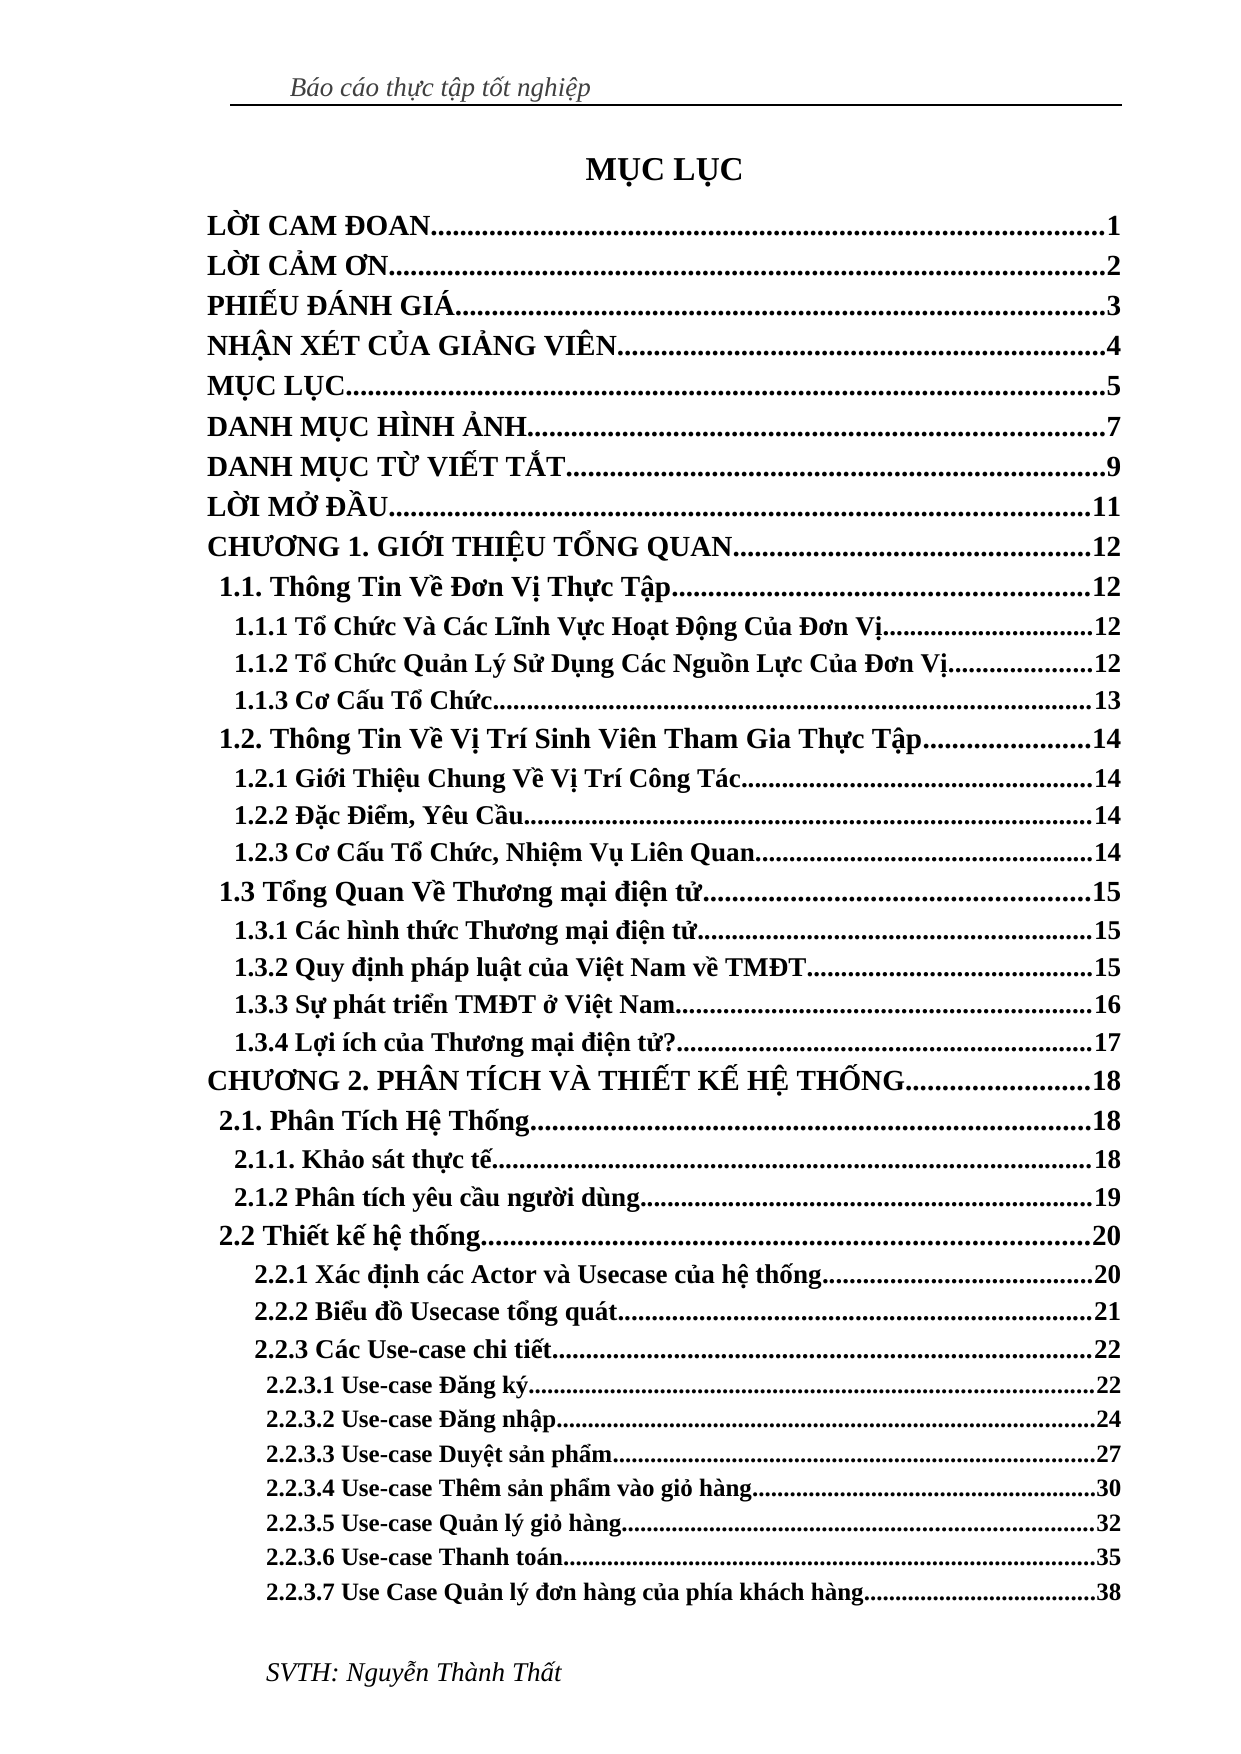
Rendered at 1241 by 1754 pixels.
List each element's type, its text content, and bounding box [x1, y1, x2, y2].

text LỜI MỞ ĐẦU 11 [207, 489, 1122, 523]
text 1.3.3 Sự phát triển TMĐT ở Việt Nam 16 [234, 988, 1122, 1019]
text 2.1.1. Khảo sát thực tế 18 [234, 1143, 1122, 1174]
text 2.2.3.6 Use-case Thanh toán 35 [266, 1542, 1122, 1571]
text 2.2.3.4 Use-case Thêm sản phẩm vào giỏ hàng 30 [266, 1473, 1122, 1502]
text 2.2.1 Xác định các Actor và Usecase của hệ thống 20 [254, 1258, 1122, 1289]
text DANH MỤC TỪ VIẾT TẮT 9 [207, 449, 1122, 482]
text NHẬN XÉT CỦA GIẢNG VIÊN 4 [207, 328, 1122, 362]
text 2.2.3.2 Use-case Đăng nhập 24 [266, 1404, 1122, 1433]
text 1.3.1 Các hình thức Thương mại điện tử 15 [234, 914, 1122, 945]
text 1.3 Tổng Quan Về Thương mại điện tử 15 [218, 874, 1122, 907]
text CHƯƠNG 2. PHÂN TÍCH VÀ THIẾT KẾ HỆ THỐNG 18 [207, 1063, 1122, 1097]
text 1.2. Thông Tin Về Vị Trí Sinh Viên Tham Gia Thực Tập 14 [218, 722, 1122, 755]
text DANH MỤC HÌNH ẢNH 7 [207, 409, 1122, 442]
text 2.2.3 Các Use-case chi tiết 22 [254, 1333, 1122, 1364]
text 1.3.2 Quy định pháp luật của Việt Nam về TMĐT 15 [234, 951, 1122, 982]
text 1.3.4 Lợi ích của Thương mại điện tử? 17 [234, 1026, 1122, 1057]
text MỤC LỤC 5 [207, 368, 1122, 402]
text 2.2.2 Biểu đồ Usecase tổng quát 21 [254, 1296, 1122, 1327]
subtitle MỤC LỤC [207, 149, 1122, 187]
text PHIẾU ĐÁNH GIÁ 3 [207, 288, 1122, 322]
text 2.2.3.1 Use-case Đăng ký 22 [266, 1370, 1122, 1399]
text 1.2.3 Cơ Cấu Tổ Chức, Nhiệm Vụ Liên Quan. 14 [234, 836, 1122, 867]
text 2.2.3.5 Use-case Quản lý giỏ hàng 32 [266, 1508, 1122, 1537]
text 1.1.2 Tổ Chức Quản Lý Sử Dụng Các Nguồn Lực Của Đơn Vị 12 [234, 647, 1122, 678]
text 1.2.2 Đặc Điểm, Yêu Cầu 14 [234, 799, 1122, 830]
text 1.1.1 Tổ Chức Và Các Lĩnh Vực Hoạt Động Của Đơn Vị 12 [234, 610, 1122, 641]
text LỜI CẢM ƠN 2 [207, 248, 1122, 281]
text 2.1. Phân Tích Hệ Thống 18 [218, 1103, 1122, 1137]
text 2.2.3.7 Use Case Quản lý đơn hàng của phía khách hàng 38 [266, 1577, 1122, 1606]
text 1.1. Thông Tin Về Đơn Vị Thực Tập 12 [218, 569, 1122, 603]
text 2.2 Thiết kế hệ thống 20 [218, 1218, 1122, 1252]
text 2.1.2 Phân tích yêu cầu người dùng 19 [234, 1181, 1122, 1212]
text 2.2.3.3 Use-case Duyệt sản phẩm 27 [266, 1439, 1122, 1468]
text CHƯƠNG 1. GIỚI THIỆU TỔNG QUAN 12 [207, 529, 1122, 563]
text 1.2.1 Giới Thiệu Chung Về Vị Trí Công Tác 14 [234, 762, 1122, 793]
text 1.1.3 Cơ Cấu Tổ Chức 13 [234, 684, 1122, 715]
text LỜI CAM ĐOAN 1 [207, 208, 1122, 241]
